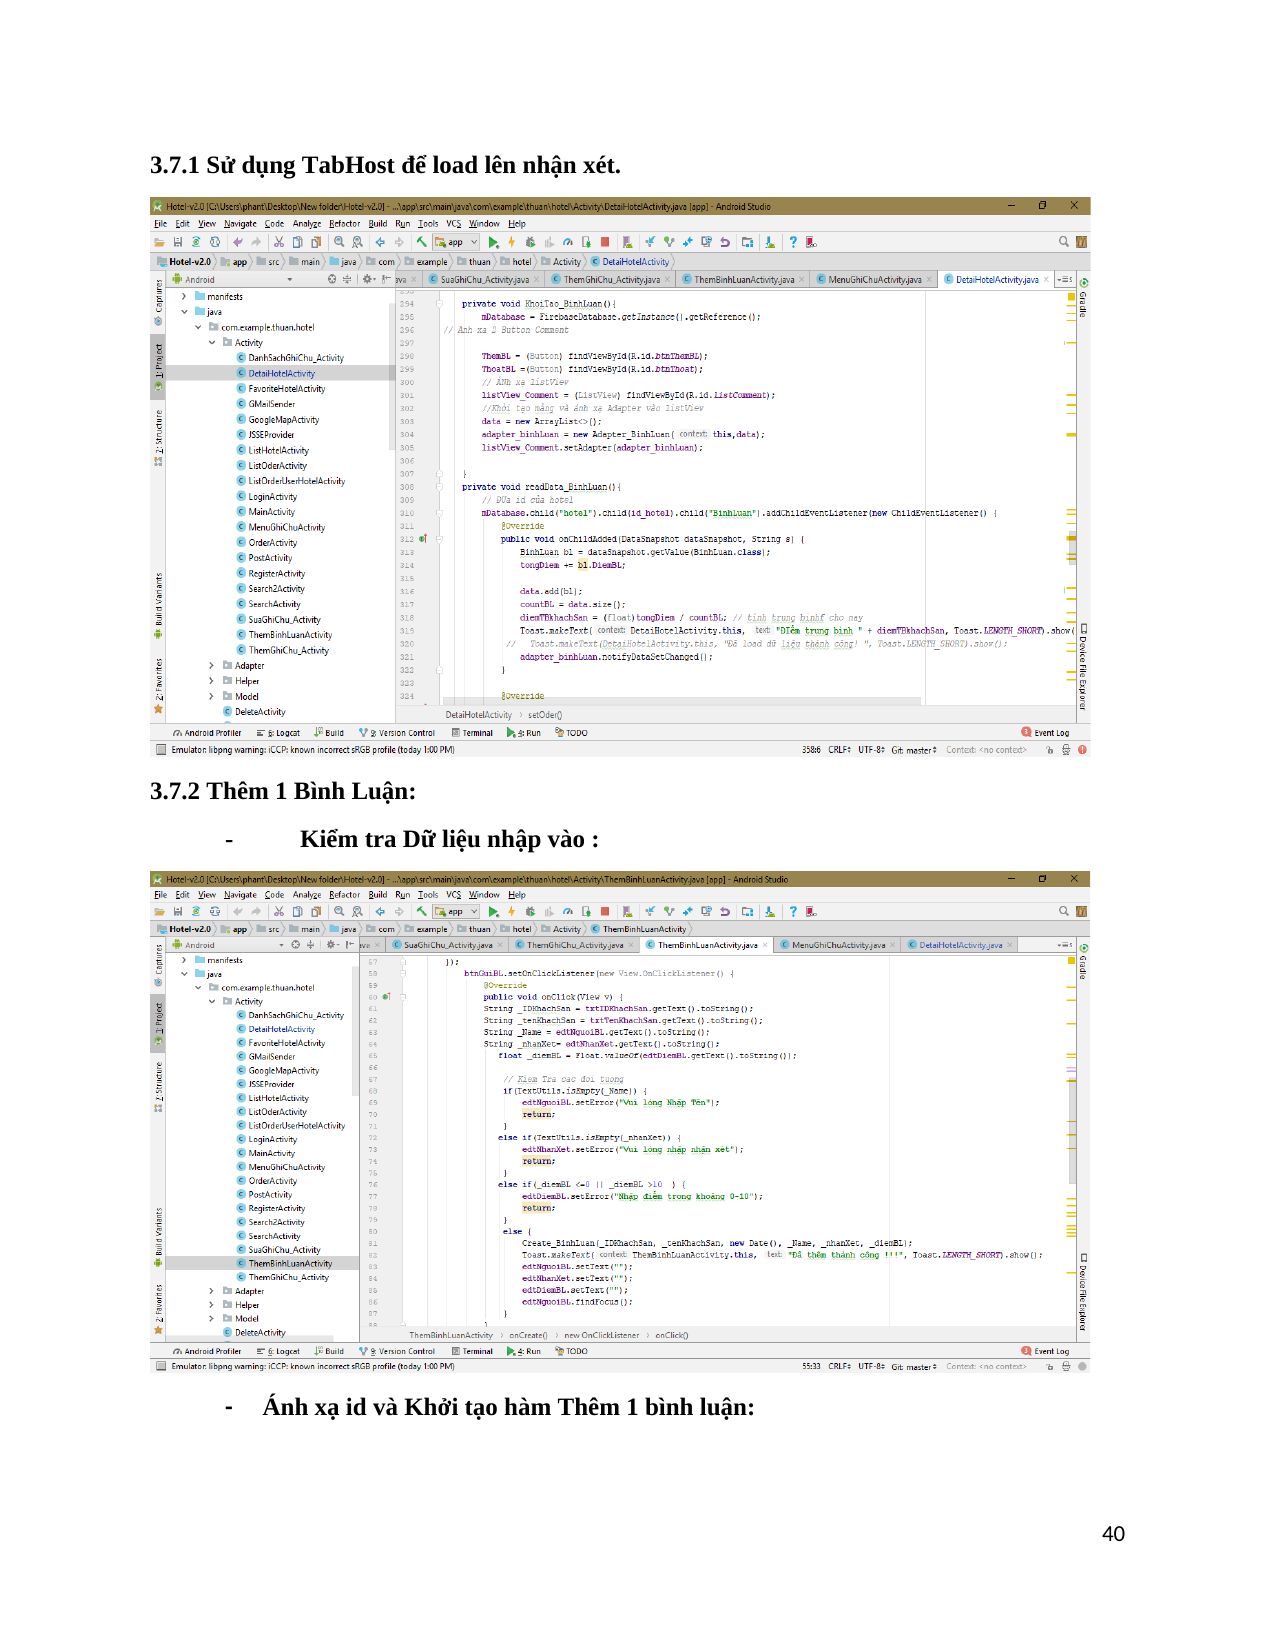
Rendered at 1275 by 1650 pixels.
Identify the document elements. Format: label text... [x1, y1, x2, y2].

list Ánh xạ id và Khởi tạo hàm Thêm 1 bình luận: [225, 1391, 1125, 1422]
picture [150, 871, 1091, 1373]
text - Kiểm tra Dữ liệu nhập vào : [150, 824, 1125, 852]
text 3.7.2 Thêm 1 Bình Luận: [150, 776, 1125, 805]
picture [150, 197, 1091, 757]
text 3.7.1 Sử dụng TabHost để load lên nhận xét. [150, 150, 1125, 179]
